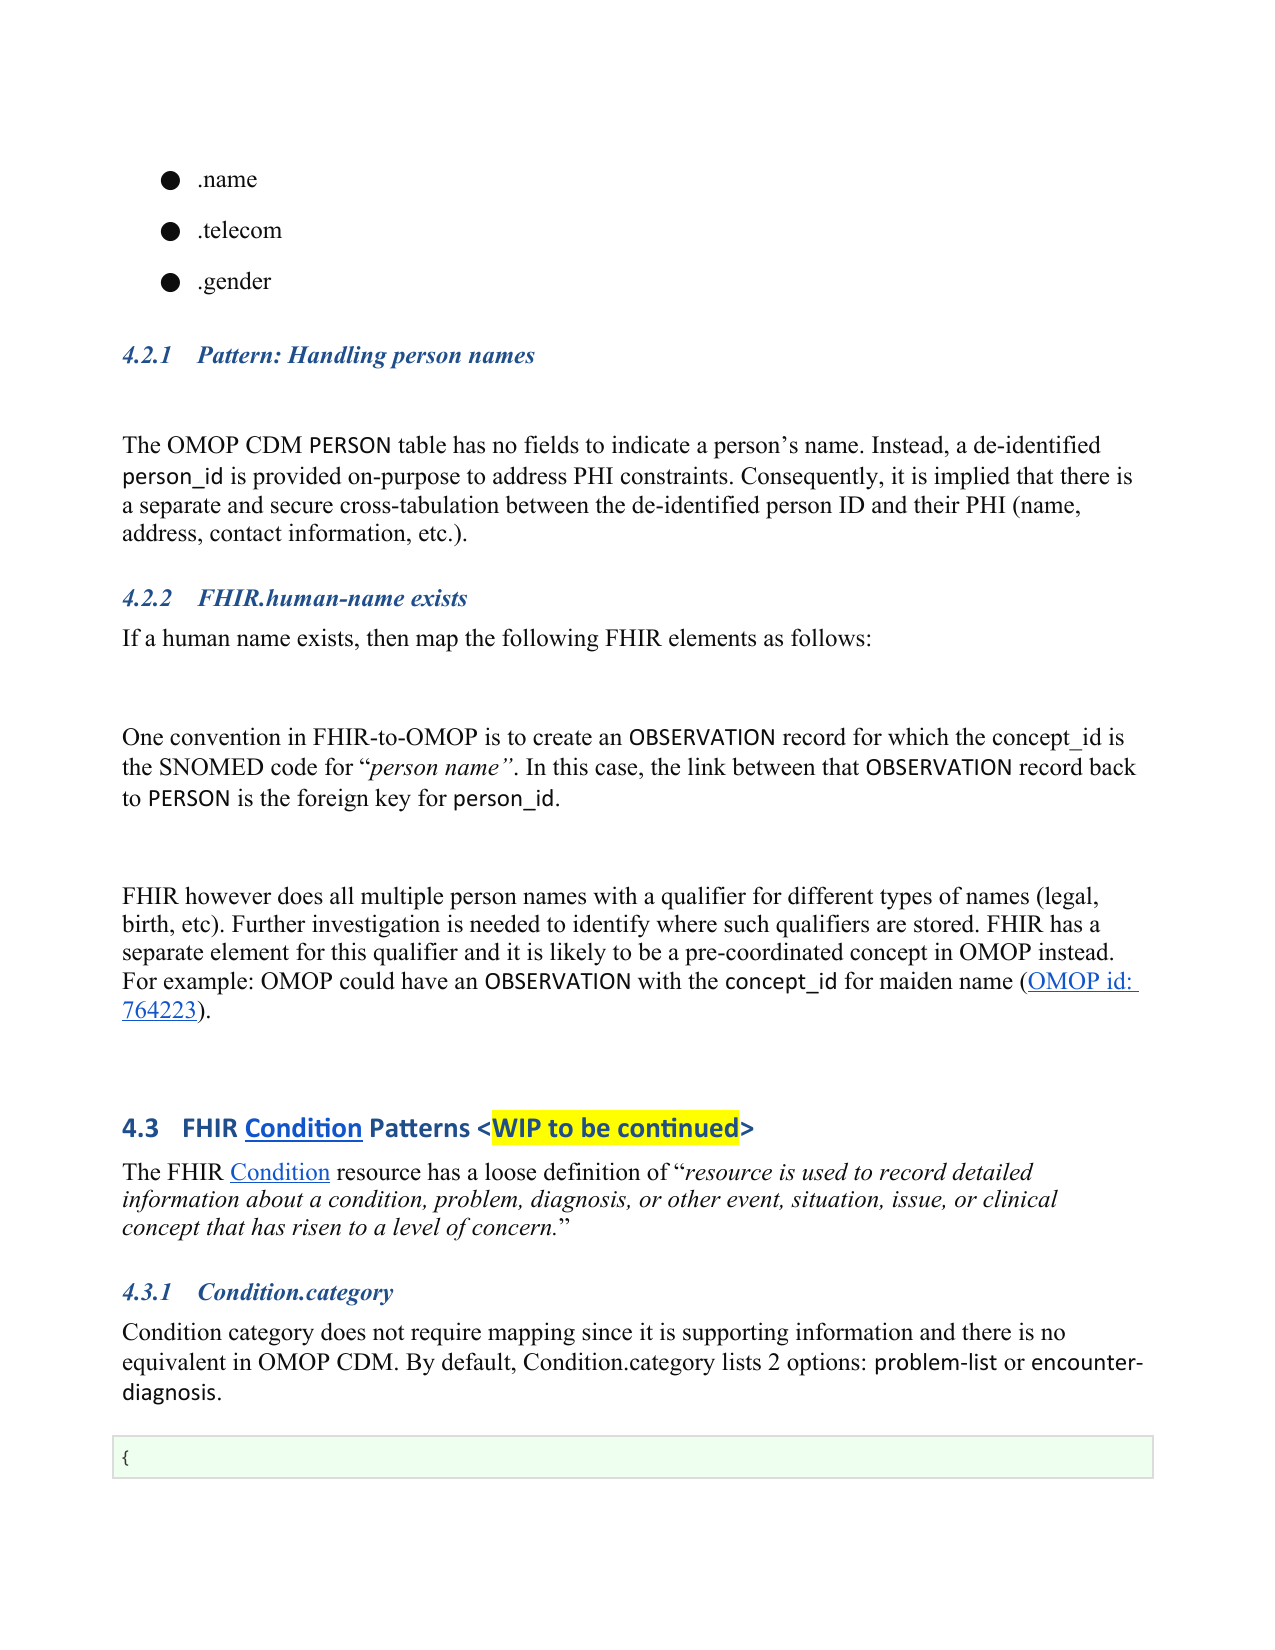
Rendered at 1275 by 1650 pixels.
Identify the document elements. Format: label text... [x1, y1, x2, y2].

subtitle FHIR.human-name exists [122, 584, 1144, 612]
list .name [159, 150, 1144, 201]
text If a human name exists, then map the following FHIR elements as follows: [122, 624, 1144, 652]
text { [114, 1437, 1152, 1477]
subtitle Pattern: Handling person names [122, 341, 1144, 369]
text One convention in FHIR-to-OMOP is to create an OBSERVATION record for which the concept_id is the SNOMED code for “person name”. In this case, the link between that OBSERVATION record back to PERSON is the foreign key for person_id. [122, 721, 1144, 813]
text FHIR however does all multiple person names with a qualifier for different types of names (legal, birth, etc). Further investigation is needed to identify where such qualifiers are stored. FHIR has a separate element for this qualifier and it is likely to be a pre-coordinated concept in OMOP instead. For example: OMOP could have an OBSERVATION with the concept_id for maiden name (OMOP id: 764223). [122, 882, 1144, 1023]
subtitle FHIR Condition Patterns <WIP to be continued> [122, 1109, 1144, 1145]
text The OMOP CDM PERSON table has no fields to indicate a person’s name. Instead, a de-identified person_id is provided on-purpose to address PHI constraints. Consequently, it is implied that there is a separate and secure cross-tabulation between the de-identified person ID and their PHI (name, address, contact information, etc.). [122, 430, 1144, 546]
subtitle Condition.category [122, 1278, 1144, 1306]
text The FHIR Condition resource has a loose definition of “resource is used to record detailed information about a condition, problem, diagnosis, or other event, situation, issue, or clinical concept that has risen to a level of concern.” [122, 1158, 1144, 1241]
text Condition category does not require mapping since it is supporting information and there is no equivalent in OMOP CDM. By default, Condition.category lists 2 options: problem-list or encounter-diagnosis. [122, 1318, 1144, 1407]
list .gender [159, 252, 1144, 304]
list .telecom [159, 201, 1144, 252]
